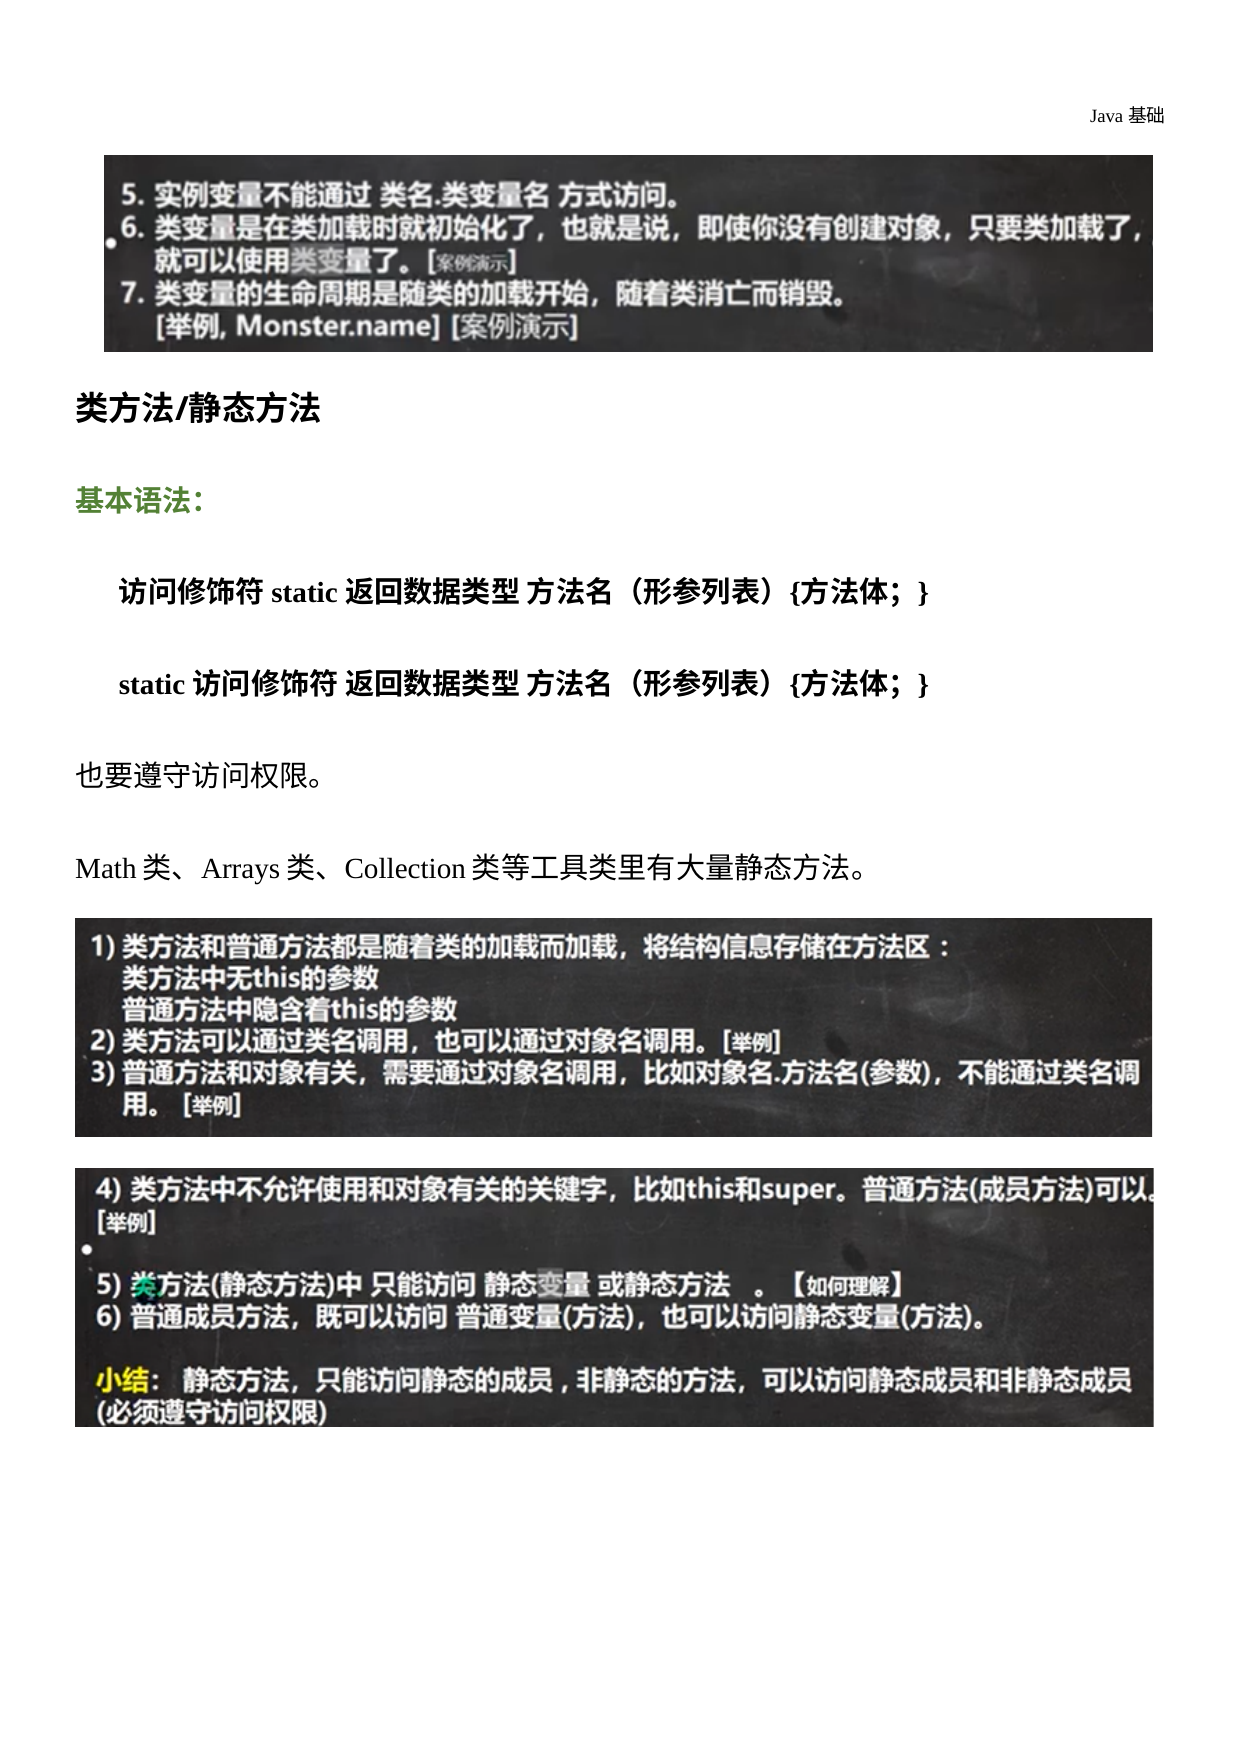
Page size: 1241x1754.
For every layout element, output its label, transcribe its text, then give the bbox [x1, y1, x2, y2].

text Math类、Arrays类、Collection类等工具类里有大量静态方法。 [75, 826, 1165, 906]
picture [104, 155, 1153, 352]
text static 访问修饰符 返回数据类型 方法名（形参列表）{方法体；} [75, 642, 1165, 722]
picture [75, 918, 1153, 1137]
text 也要遵守访问权限。 [75, 734, 1165, 814]
text 访问修饰符 static 返回数据类型 方法名（形参列表）{方法体；} [75, 551, 1165, 630]
picture [75, 1168, 1154, 1427]
subtitle 类方法/静态方法 [75, 367, 1165, 446]
text 基本语法： [75, 459, 1165, 538]
